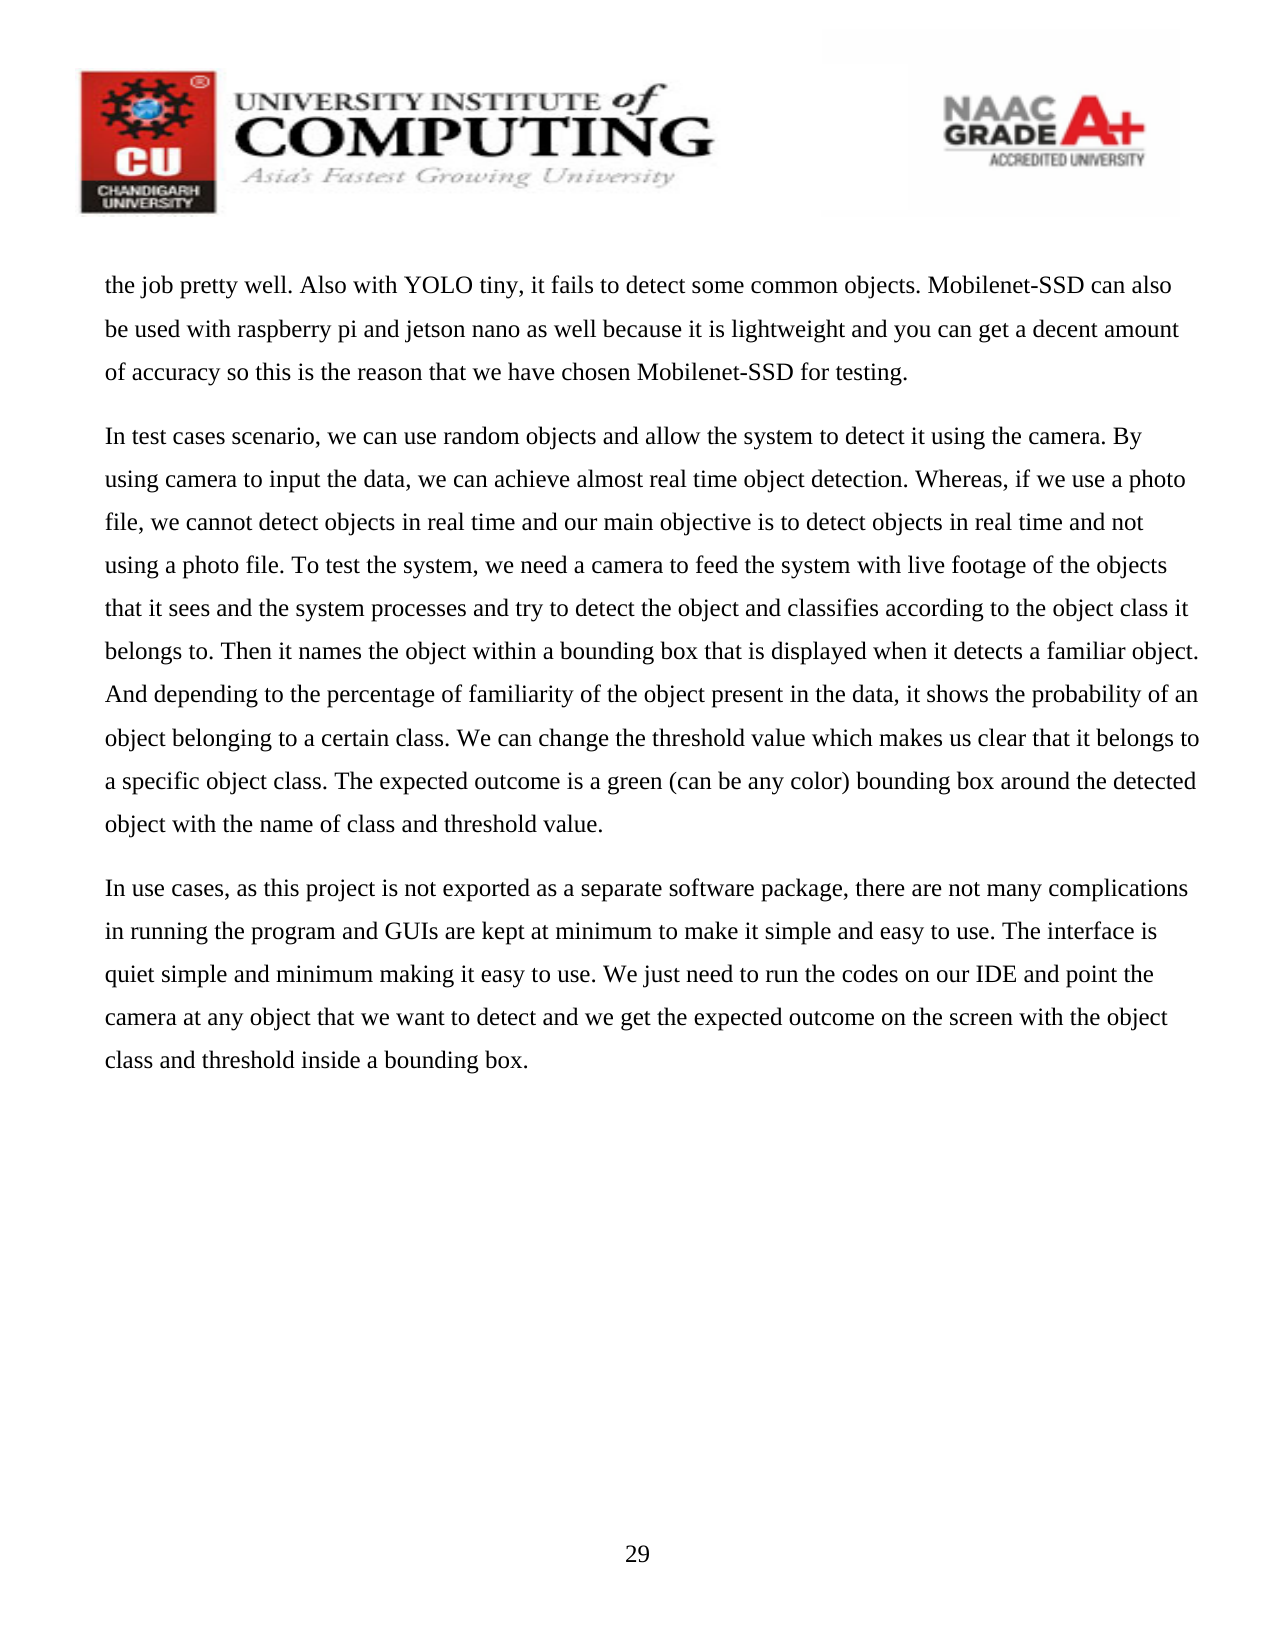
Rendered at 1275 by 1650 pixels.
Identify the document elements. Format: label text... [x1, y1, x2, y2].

text In use cases, as this project is not exported as a separate software package, there are not many complications in running the program and GUIs are kept at minimum to make it simple and easy to use. The interface is quiet simple and minimum making it easy to use. We just need to run the codes on our IDE and point the camera at any object that we want to detect and we get the expected outcome on the screen with the object class and threshold inside a bounding box. [104, 873, 1200, 1074]
picture [75, 29, 1181, 217]
text In test cases scenario, we can use random objects and allow the system to detect it using the camera. By using camera to input the data, we can achieve almost real time object detection. Whereas, if we use a photo file, we cannot detect objects in real time and our main objective is to detect objects in real time and not using a photo file. To test the system, we need a camera to feed the system with live footage of the objects that it sees and the system processes and try to detect the object and classifies according to the object class it belongs to. Then it names the object within a bounding box that is displayed when it detects a familiar object. And depending to the percentage of familiarity of the object present in the data, it shows the probability of an object belonging to a certain class. We can change the threshold value which makes us clear that it belongs to a specific object class. The expected outcome is a green (can be any color) bounding box around the detected object with the name of class and threshold value. [104, 421, 1200, 838]
